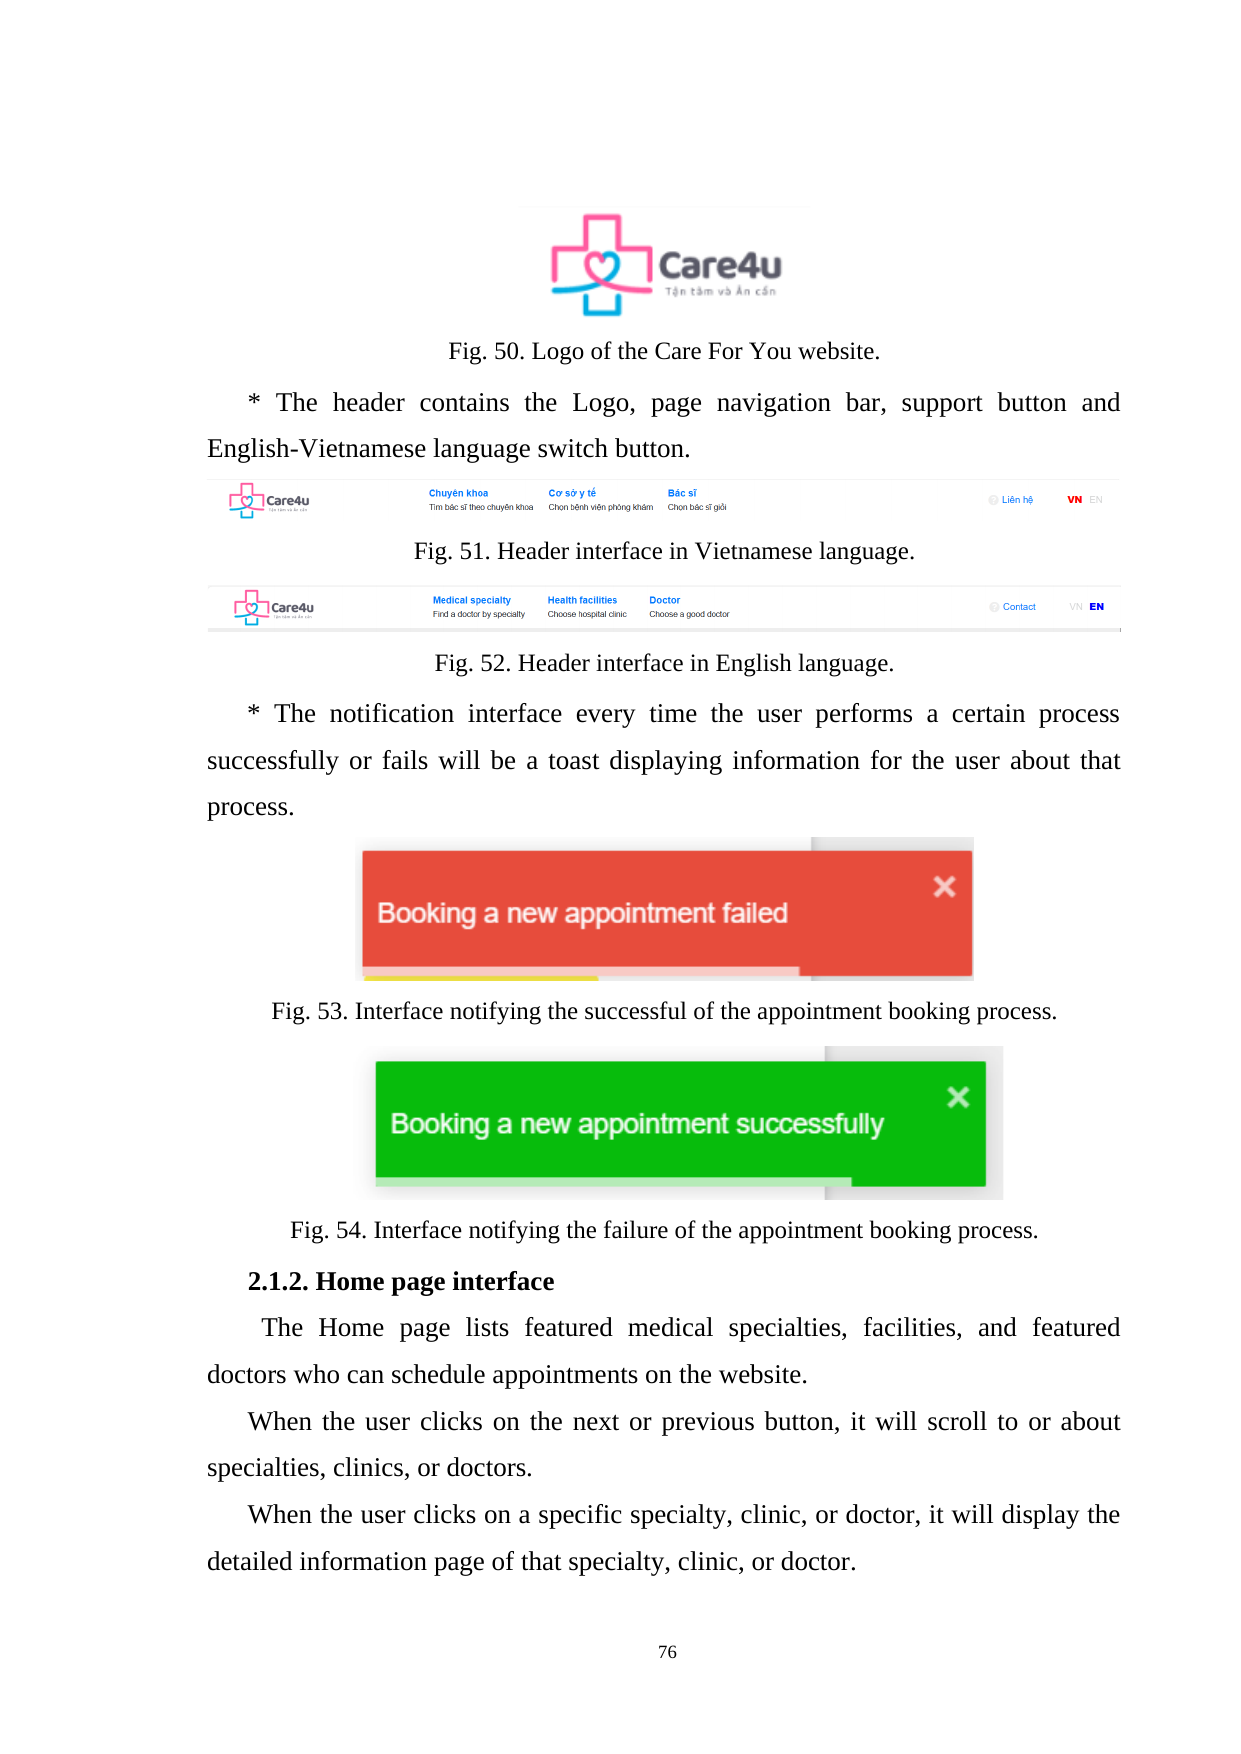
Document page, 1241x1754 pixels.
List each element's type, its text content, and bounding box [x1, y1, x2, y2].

text When the user clicks on the next or previous button, it will scroll to or about specialties, clinics, or doctors. [207, 1405, 1122, 1483]
text * The notification interface every time the user performs a certain process successfully or fails will be a toast displaying information for the user about that process. [207, 697, 1122, 822]
picture [352, 1046, 1004, 1200]
text The Home page lists featured medical specialties, facilities, and featured doctors who can schedule appointments on the website. [207, 1312, 1122, 1389]
picture [518, 206, 811, 321]
picture [355, 837, 974, 981]
text 2.1.2. Home page interface [207, 1265, 1122, 1296]
text Fig. 50. Logo of the Care For You website. [207, 336, 1122, 365]
text * The header contains the Logo, page navigation bar, support button and English-Vietnamese language switch button. [207, 386, 1122, 464]
text Fig. 54. Interface notifying the failure of the appointment booking process. [207, 1215, 1122, 1244]
text When the user clicks on a specific specialty, clinic, or doctor, it will display the detailed information page of that specialty, clinic, or doctor. [207, 1498, 1122, 1576]
picture [206, 479, 1120, 521]
text Fig. 53. Interface notifying the successful of the appointment booking process. [207, 996, 1122, 1025]
picture [207, 585, 1121, 632]
text Fig. 52. Header interface in English language. [207, 648, 1122, 676]
text Fig. 51. Header interface in Vietnamese language. [207, 536, 1122, 565]
